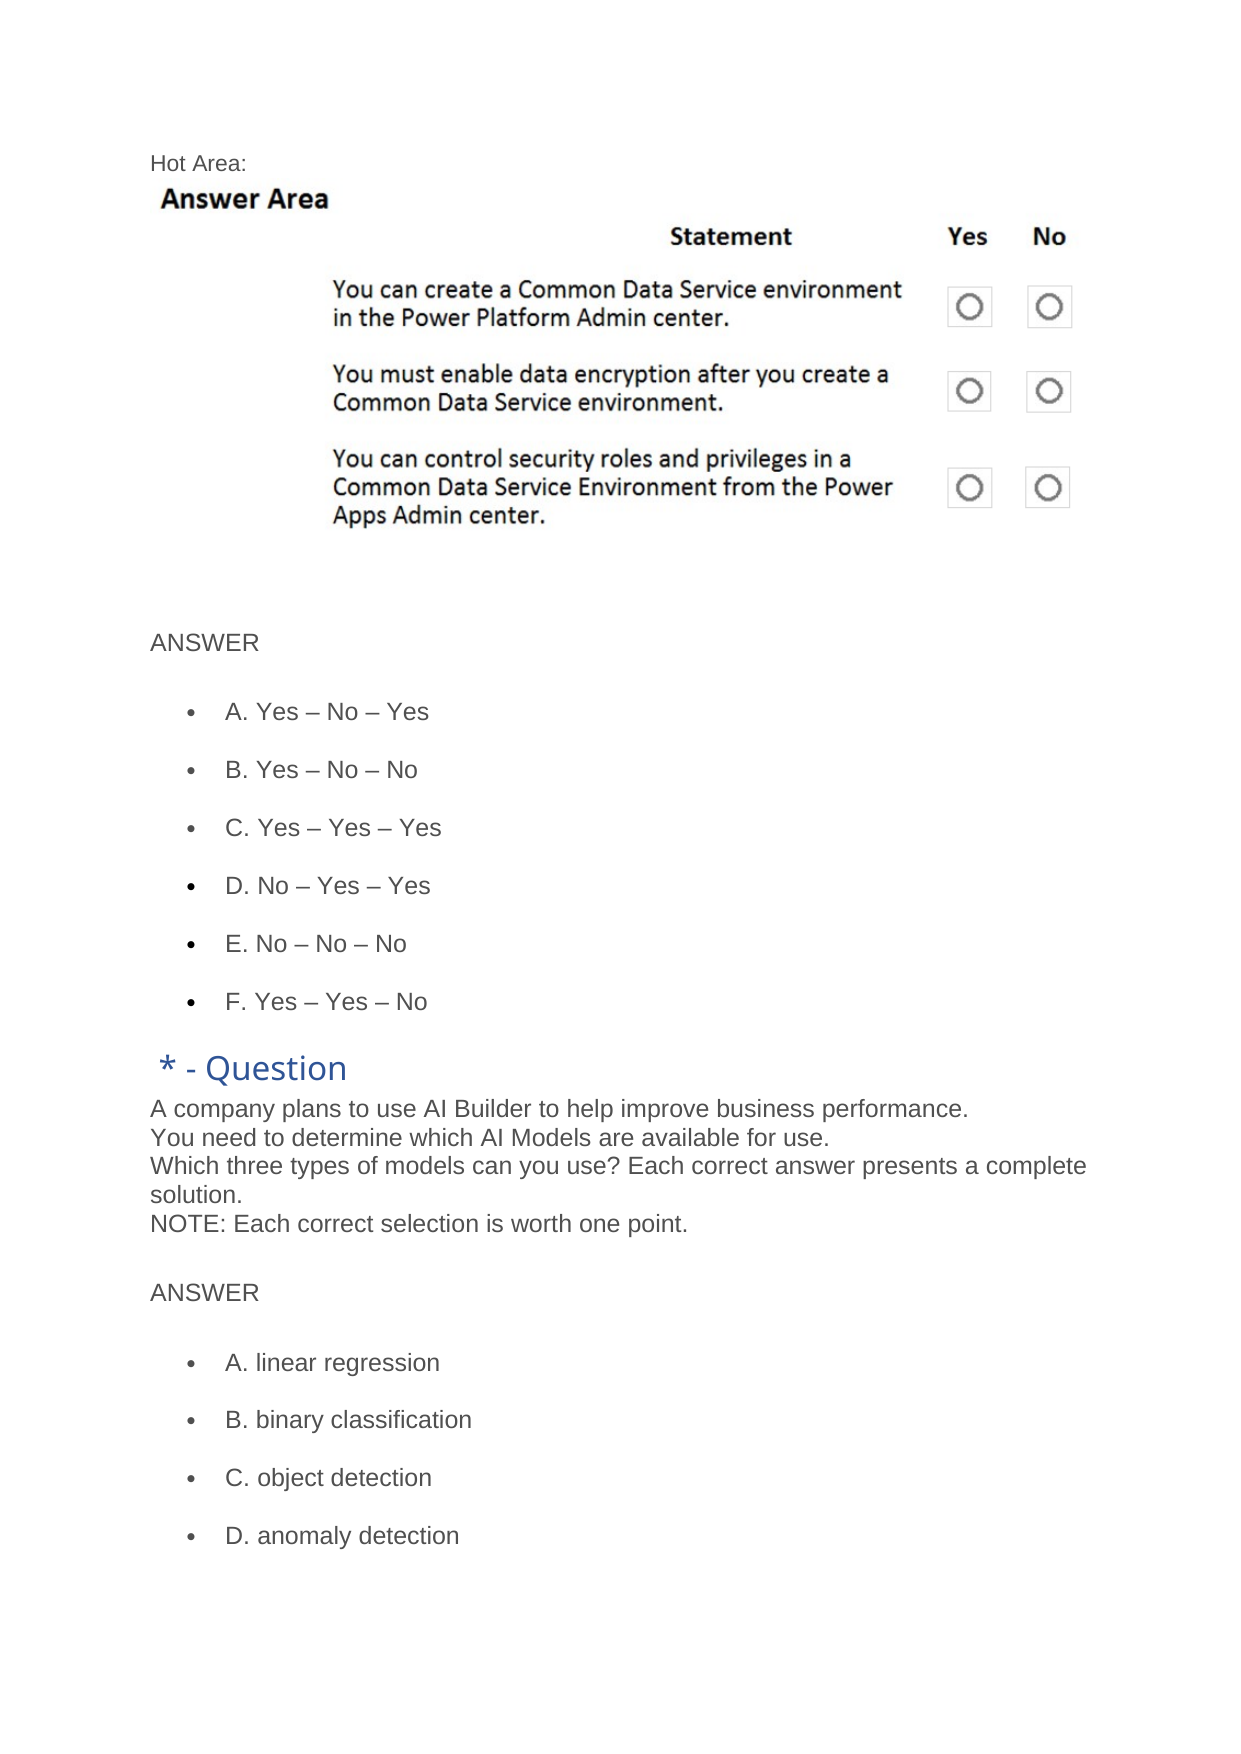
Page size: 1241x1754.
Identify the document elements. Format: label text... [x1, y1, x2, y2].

list C. object detection [187, 1463, 1090, 1492]
text ANSWER [150, 628, 1090, 657]
picture [150, 178, 1091, 540]
list D. No – Yes – Yes [187, 871, 1090, 900]
subtitle * - Question [150, 1045, 1090, 1090]
text ANSWER [150, 1278, 1090, 1307]
list B. binary classification [187, 1406, 1090, 1434]
list D. anomaly detection [187, 1521, 1090, 1550]
list C. Yes – Yes – Yes [187, 813, 1090, 842]
text A company plans to use AI Builder to help improve business performance. You need to determine which AI Models are available for use. Which three types of models can you use? Each correct answer presents a complete solution. NOTE: Each correct selection is worth one point. [150, 1094, 1090, 1238]
list A. Yes – No – Yes [187, 697, 1090, 726]
list F. Yes – Yes – No [187, 987, 1090, 1016]
list B. Yes – No – No [187, 755, 1090, 784]
list A. linear regression [187, 1348, 1090, 1376]
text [150, 150, 1090, 178]
list E. No – No – No [187, 929, 1090, 958]
